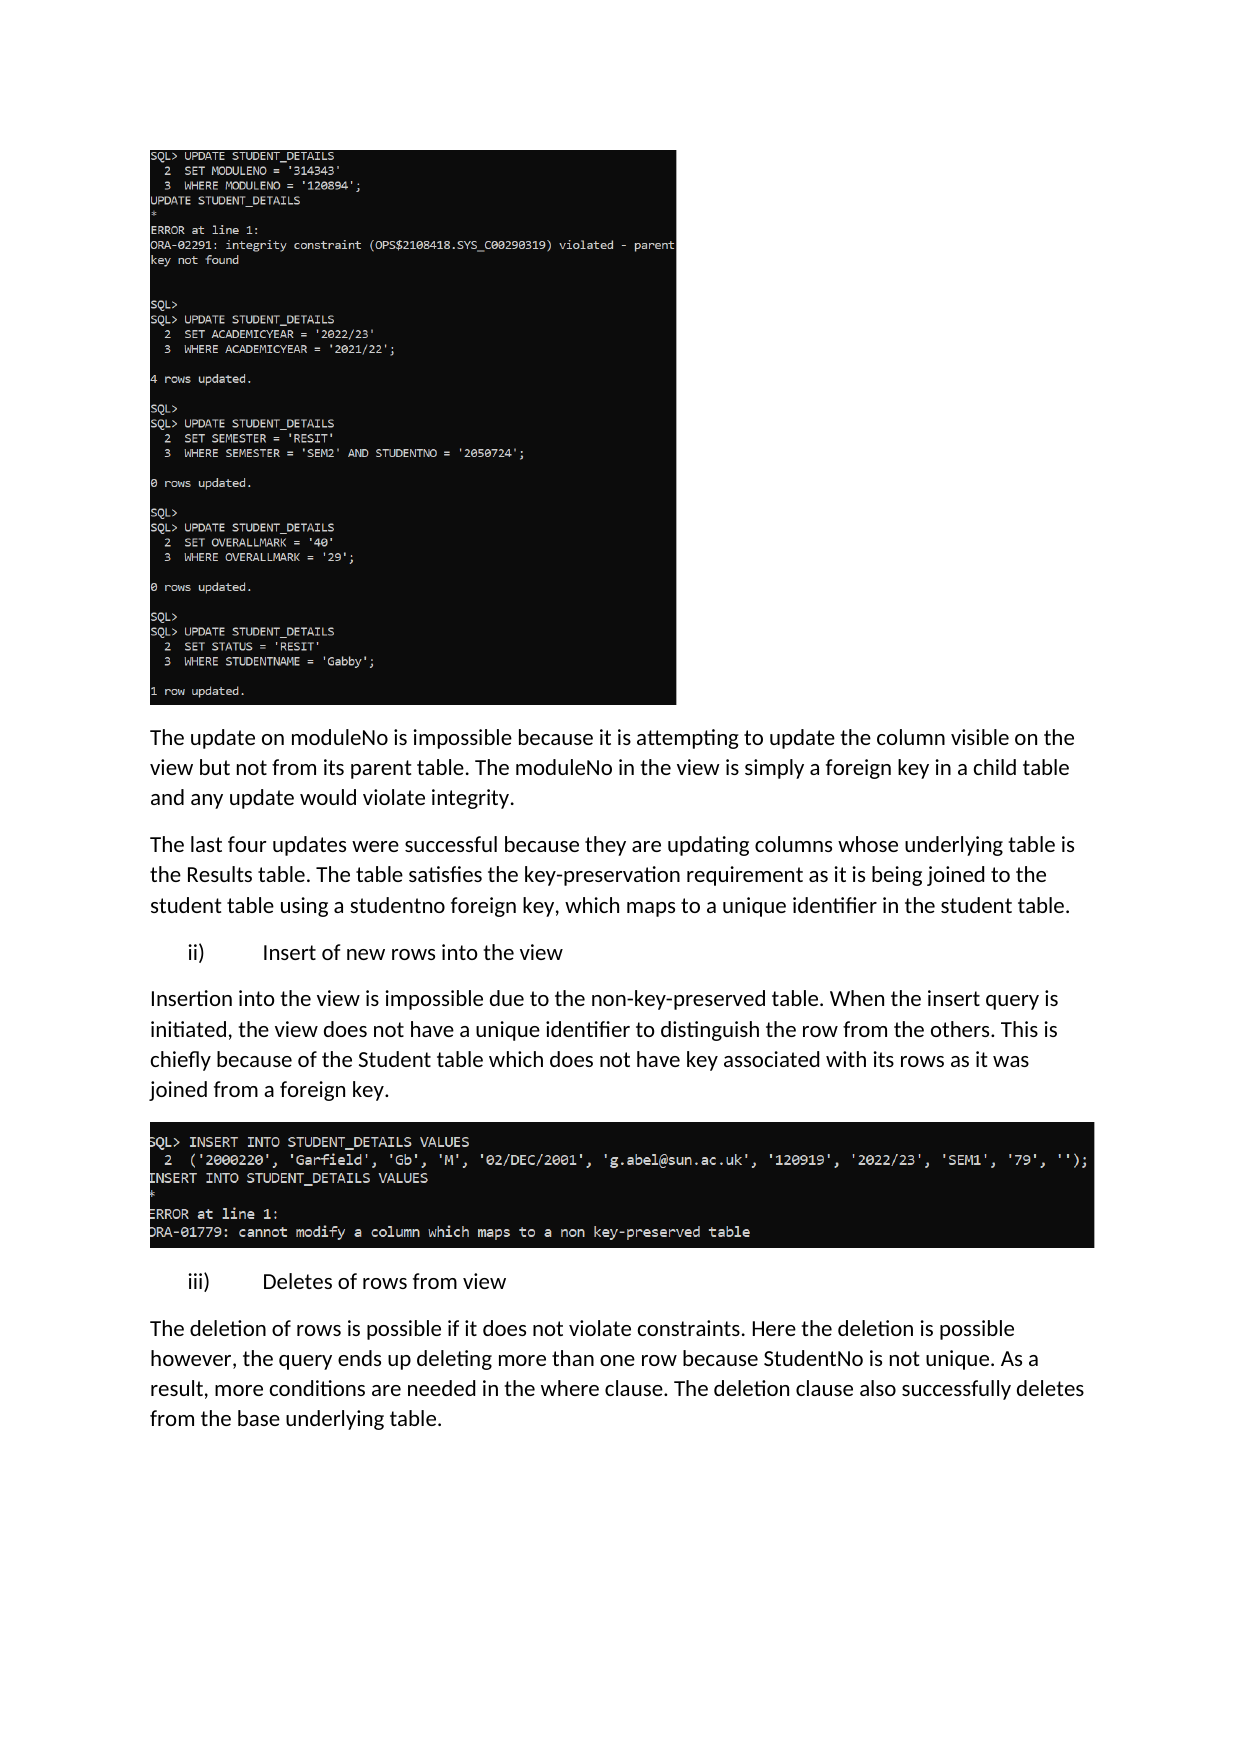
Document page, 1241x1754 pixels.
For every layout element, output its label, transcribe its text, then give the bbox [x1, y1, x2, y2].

text The update on moduleNo is impossible because it is attempting to update the column visible on the view but not from its parent table. The moduleNo in the view is simply a foreign key in a child table and any update would violate integrity. [150, 723, 1090, 811]
text The last four updates were successful because they are updating columns whose underlying table is the Results table. The table satisfies the key-preservation requirement as it is being joined to the student table using a studentno foreign key, which maps to a unique identifier in the student table. [150, 830, 1090, 919]
text Insertion into the view is impossible due to the non-key-preserved table. When the insert query is initiated, the view does not have a unique identifier to distinguish the row from the others. This is chiefly because of the Student table which does not have key associated with its rows as it was joined from a foreign key. [150, 984, 1090, 1103]
list Insert of new rows into the view [187, 938, 1090, 966]
text The deletion of rows is possible if it does not violate constraints. Here the deletion is possible however, the query ends up deleting more than one row because StudentNo is not unique. As a result, more conditions are needed in the where clause. The deletion clause also successfully deletes from the base underlying table. [150, 1314, 1090, 1432]
picture [150, 1122, 1095, 1248]
picture [150, 150, 677, 705]
list Deletes of rows from view [187, 1267, 1090, 1295]
